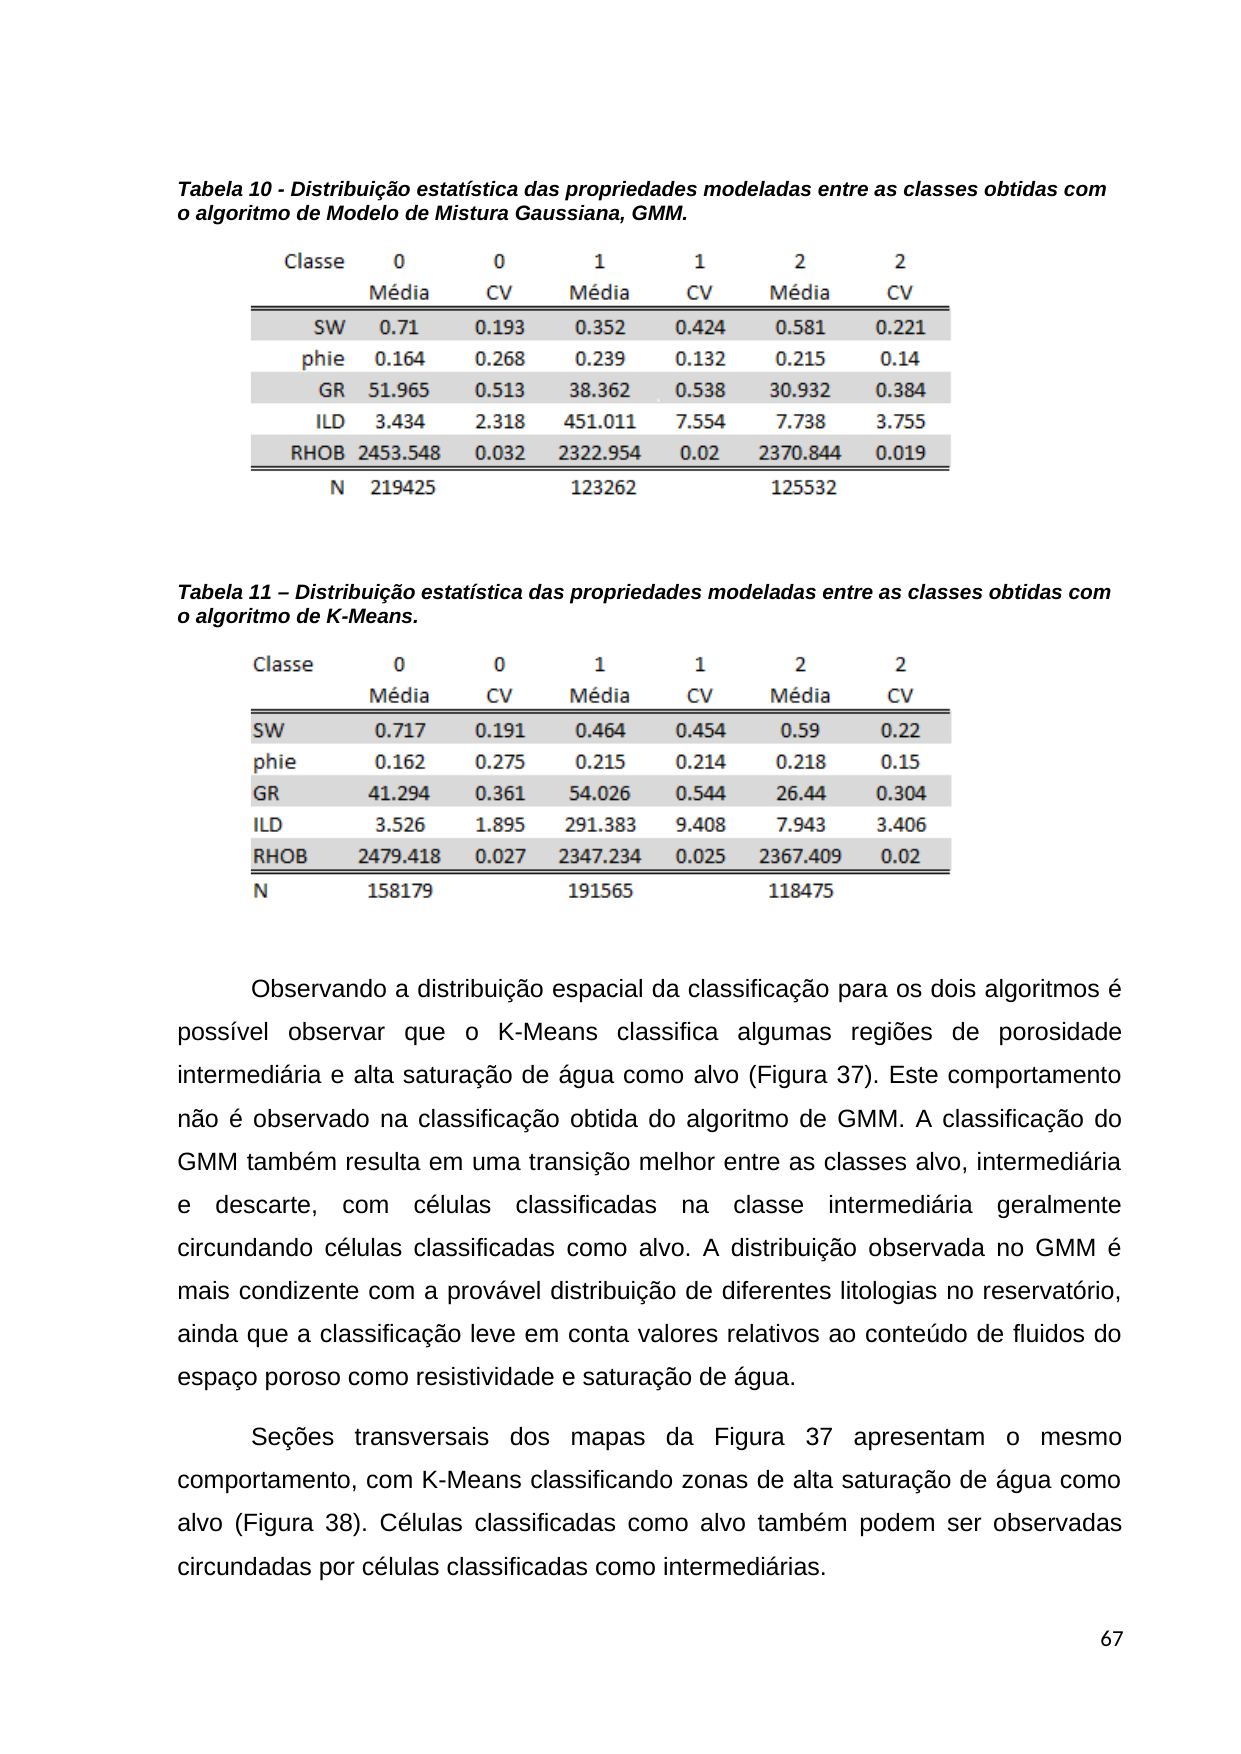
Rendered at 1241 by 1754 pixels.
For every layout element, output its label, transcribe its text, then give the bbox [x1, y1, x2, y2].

text Seções transversais dos mapas da Figura 37 apresentam o mesmo comportamento, com K-Means classificando zonas de alta saturação de água como alvo (Figura 38). Células classificadas como alvo também podem ser observadas circundadas por células classificadas como intermediárias. [177, 1422, 1123, 1580]
picture [250, 648, 958, 909]
text Tabela 10 - Distribuição estatística das propriedades modeladas entre as classes obtidas com o algoritmo de Modelo de Mistura Gaussiana, GMM. [177, 177, 1123, 225]
picture [250, 245, 959, 515]
text Observando a distribuição espacial da classificação para os dois algoritmos é possível observar que o K-Means classifica algumas regiões de porosidade intermediária e alta saturação de água como alvo (Figura 37). Este comportamento não é observado na classificação obtida do algoritmo de GMM. A classificação do GMM também resulta em uma transição melhor entre as classes alvo, intermediária e descarte, com células classificadas na classe intermediária geralmente circundando células classificadas como alvo. A distribuição observada no GMM é mais condizente com a provável distribuição de diferentes litologias no reservatório, ainda que a classificação leve em conta valores relativos ao conteúdo de fluidos do espaço poroso como resistividade e saturação de água. [177, 974, 1123, 1391]
text Tabela 11 – Distribuição estatística das propriedades modeladas entre as classes obtidas com o algoritmo de K-Means. [177, 580, 1123, 628]
